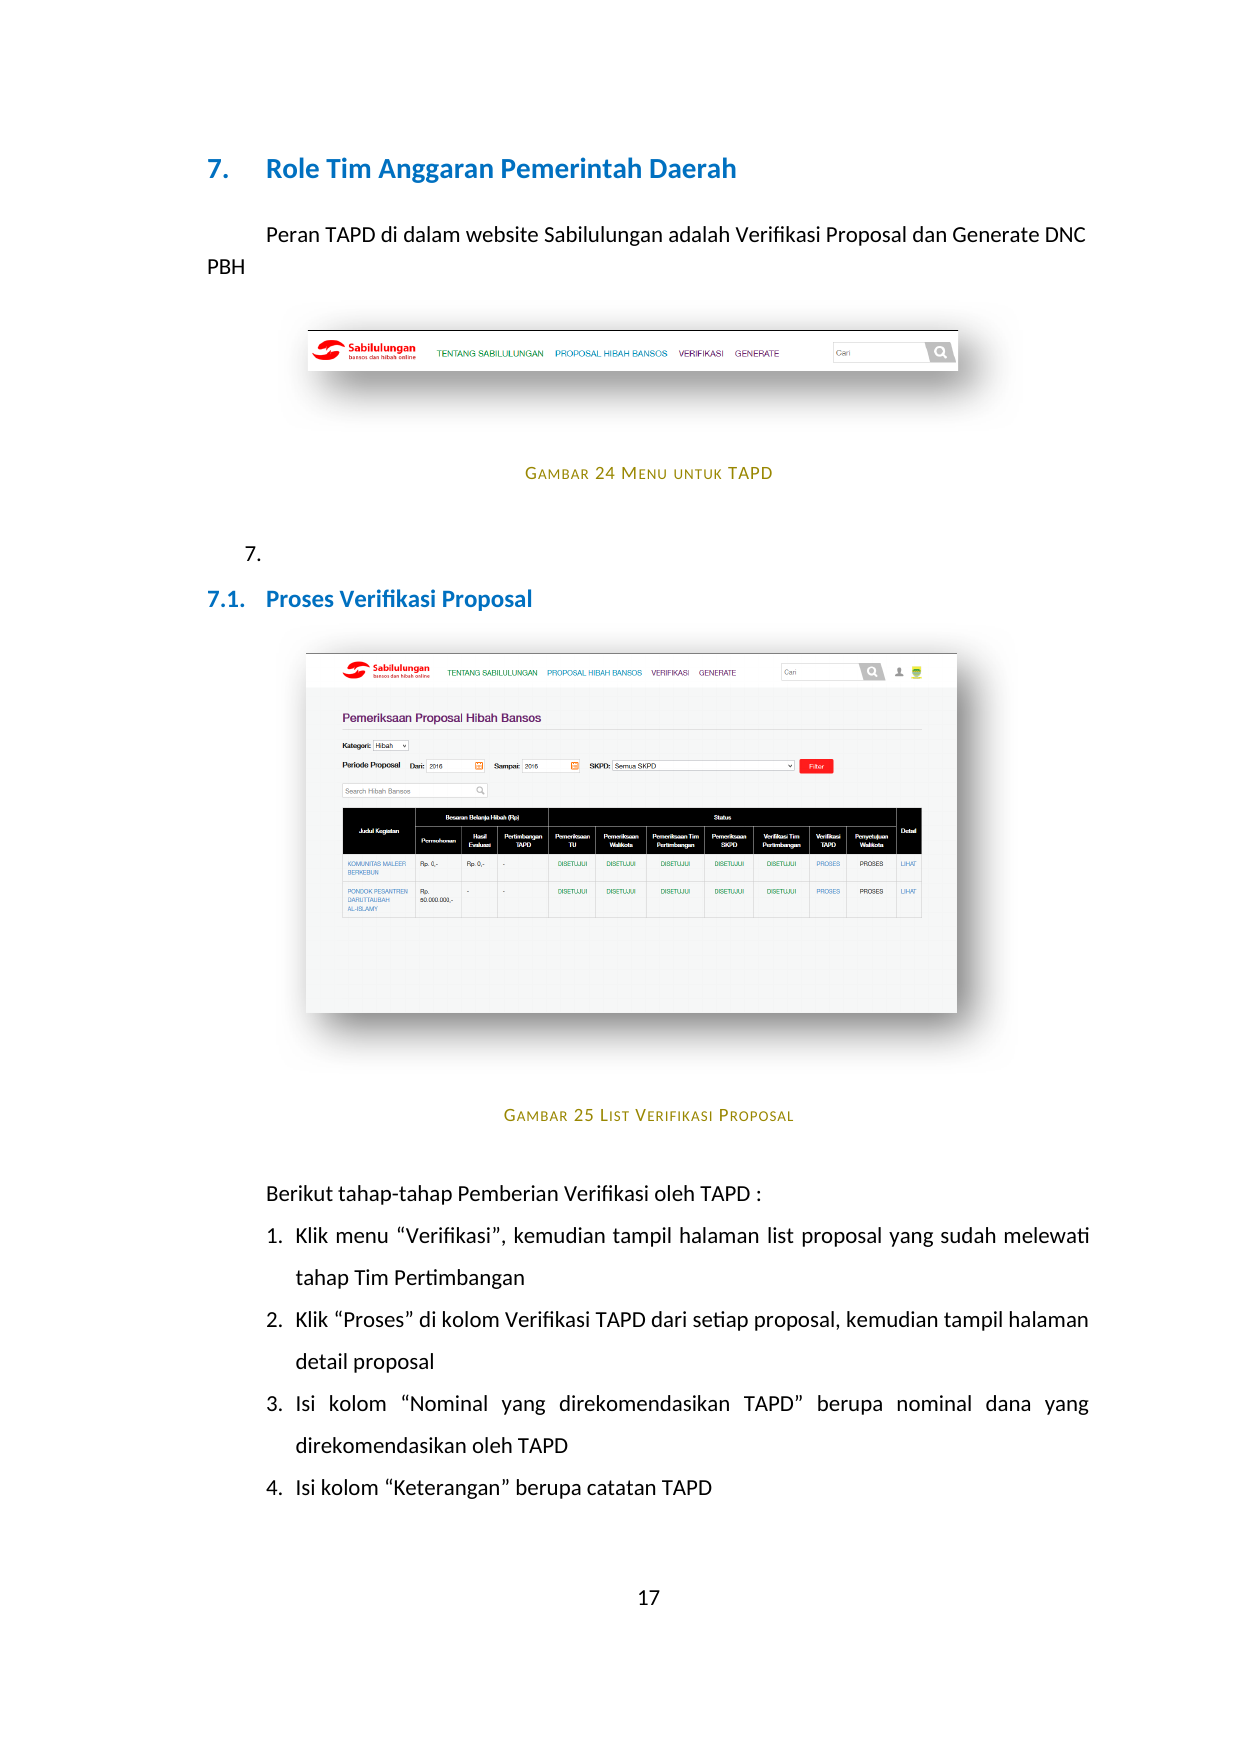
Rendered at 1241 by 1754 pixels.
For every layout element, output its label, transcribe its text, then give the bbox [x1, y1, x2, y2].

list Proses Verifikasi Proposal [207, 583, 1090, 613]
list Role Tim Anggaran Pemerintah Daerah [207, 150, 1090, 186]
picture [307, 330, 959, 371]
list Isi kolom “Keterangan” berupa catatan TAPD [266, 1473, 1090, 1501]
text Gambar 24 Menu untuk TAPD [207, 461, 1090, 484]
text Gambar 25 List Verifikasi Proposal [207, 1103, 1090, 1126]
list Klik menu “Verifikasi”, kemudian tampil halaman list proposal yang sudah melewati tahap Tim Pertimbangan [266, 1221, 1090, 1291]
text Peran TAPD di dalam website Sabilulungan adalah Verifikasi Proposal dan Generate DNC PBH [207, 220, 1090, 280]
list Berikut tahap-tahap Pemberian Verifikasi oleh TAPD : [266, 1179, 1090, 1207]
list Isi kolom “Nominal yang direkomendasikan TAPD” berupa nominal dana yang direkomendasikan oleh TAPD [266, 1389, 1090, 1459]
list Klik “Proses” di kolom Verifikasi TAPD dari setiap proposal, kemudian tampil halaman detail proposal [266, 1305, 1090, 1375]
picture [306, 653, 957, 1013]
